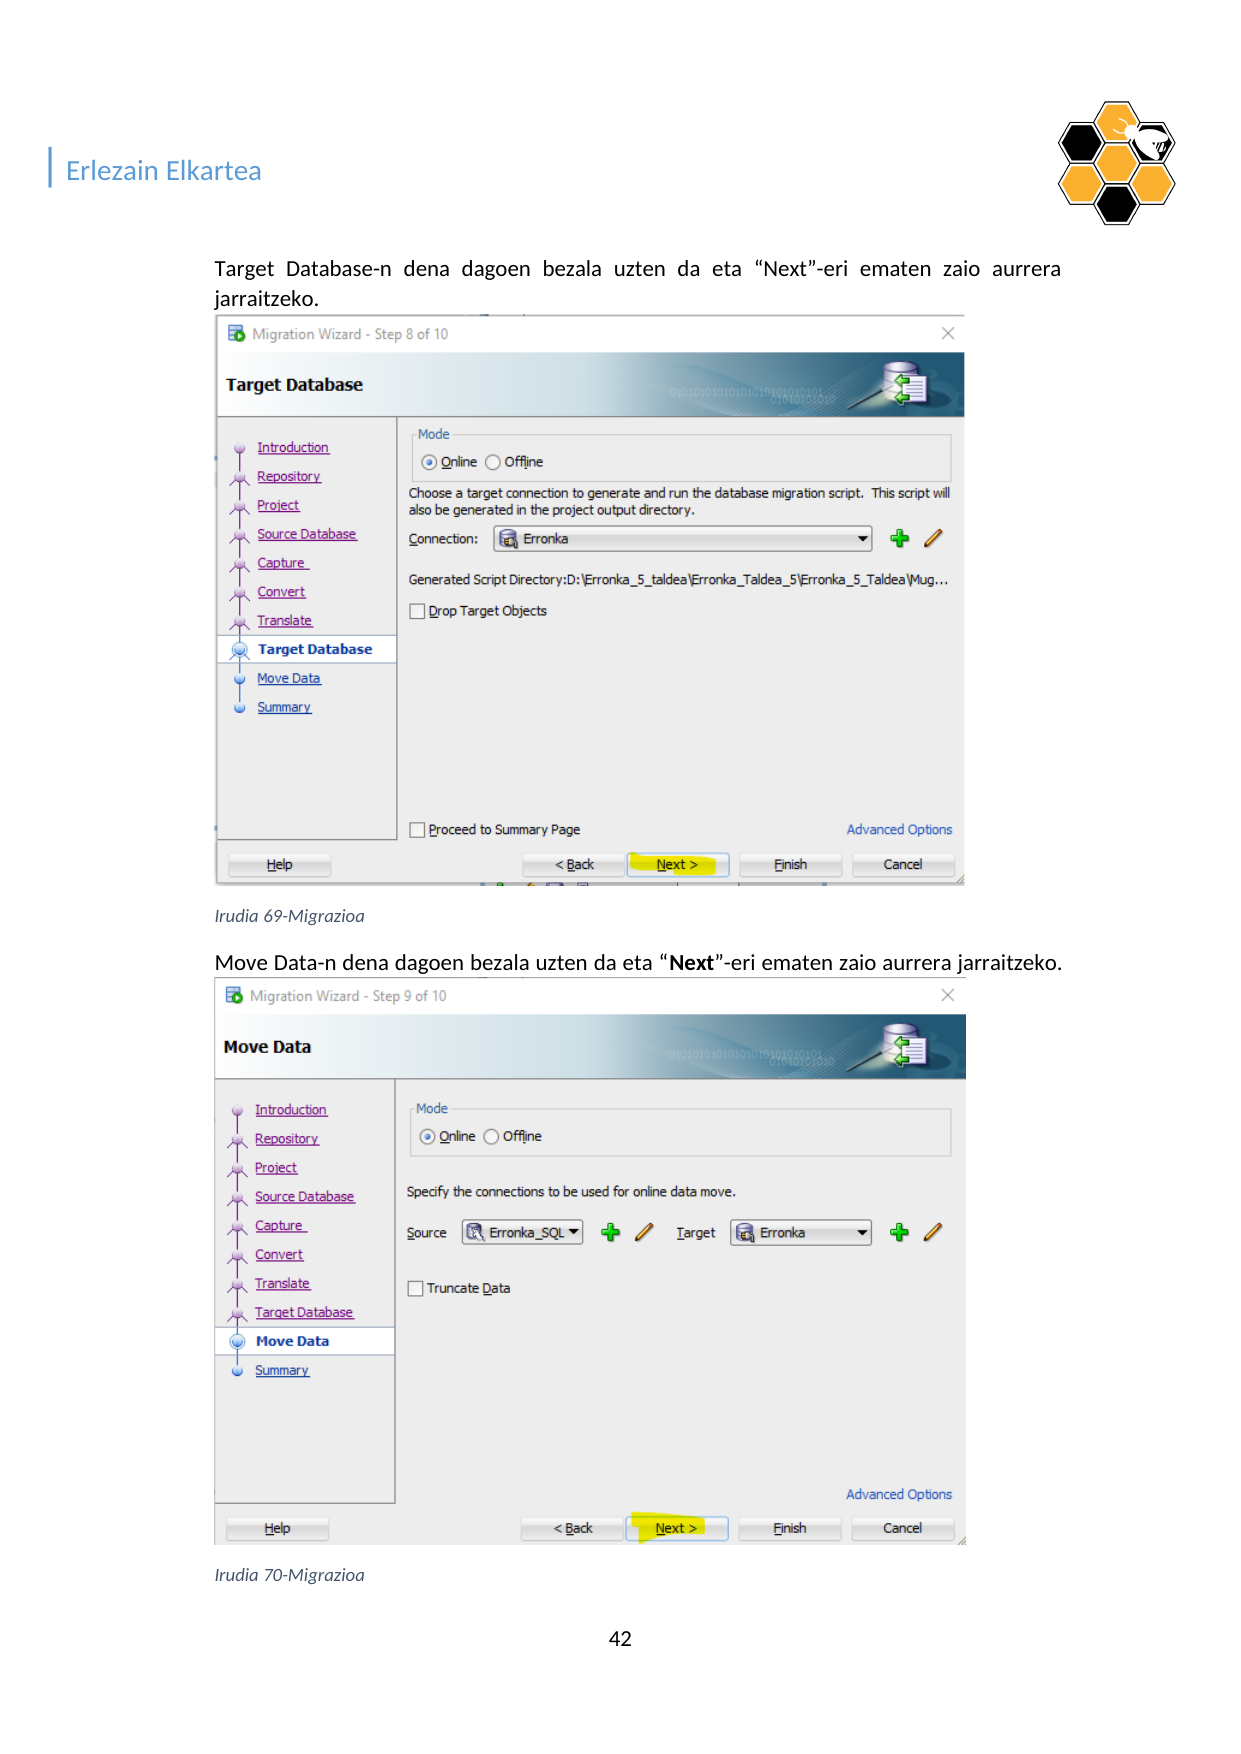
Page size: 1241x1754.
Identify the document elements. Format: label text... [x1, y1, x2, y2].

picture [214, 314, 965, 886]
picture [1045, 101, 1200, 227]
picture [214, 977, 966, 1545]
text Irudia 70-Migrazioa [214, 1563, 1063, 1586]
text Irudia 69-Migrazioa [214, 904, 1063, 927]
